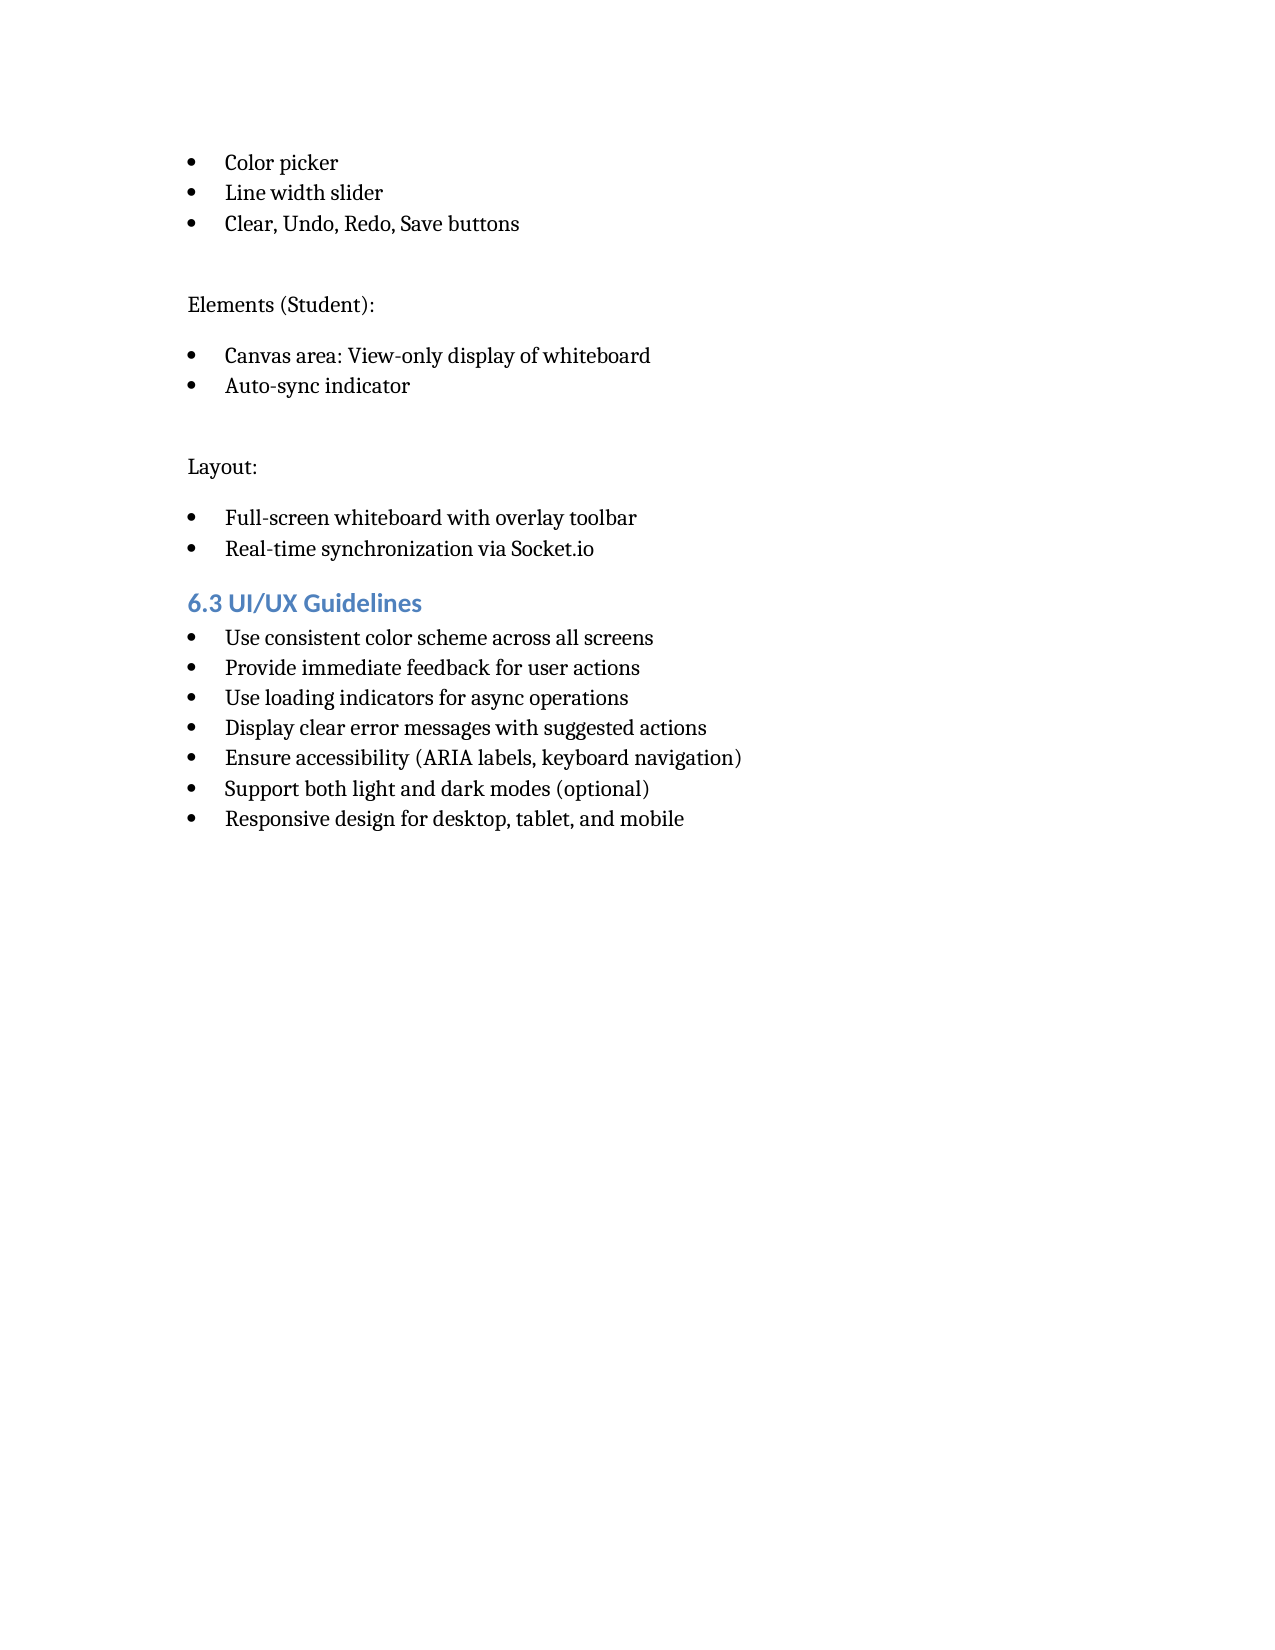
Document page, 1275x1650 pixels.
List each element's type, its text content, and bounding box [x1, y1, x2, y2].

list Ensure accessibility (ARIA labels, keyboard navigation) [187, 745, 1087, 772]
list Full-screen whiteboard with overlay toolbar [187, 505, 1087, 532]
list Use consistent color scheme across all screens [187, 624, 1087, 651]
text Layout: [187, 424, 1087, 481]
list Responsive design for desktop, tablet, and mobile [187, 806, 1087, 832]
list Support both light and dark modes (optional) [187, 775, 1087, 802]
list Use loading indicators for async operations [187, 685, 1087, 711]
list Clear, Undo, Redo, Save buttons [187, 210, 1087, 237]
list Display clear error messages with suggested actions [187, 715, 1087, 741]
list Canvas area: View-only display of whiteboard [187, 343, 1087, 369]
list Line width slider [187, 180, 1087, 207]
list Provide immediate feedback for user actions [187, 654, 1087, 681]
list Color picker [187, 150, 1087, 176]
list Real-time synchronization via Socket.io [187, 535, 1087, 562]
text Elements (Student): [187, 261, 1087, 318]
list Auto-sync indicator [187, 373, 1087, 399]
subtitle 6.3 UI/UX Guidelines [187, 586, 1087, 619]
